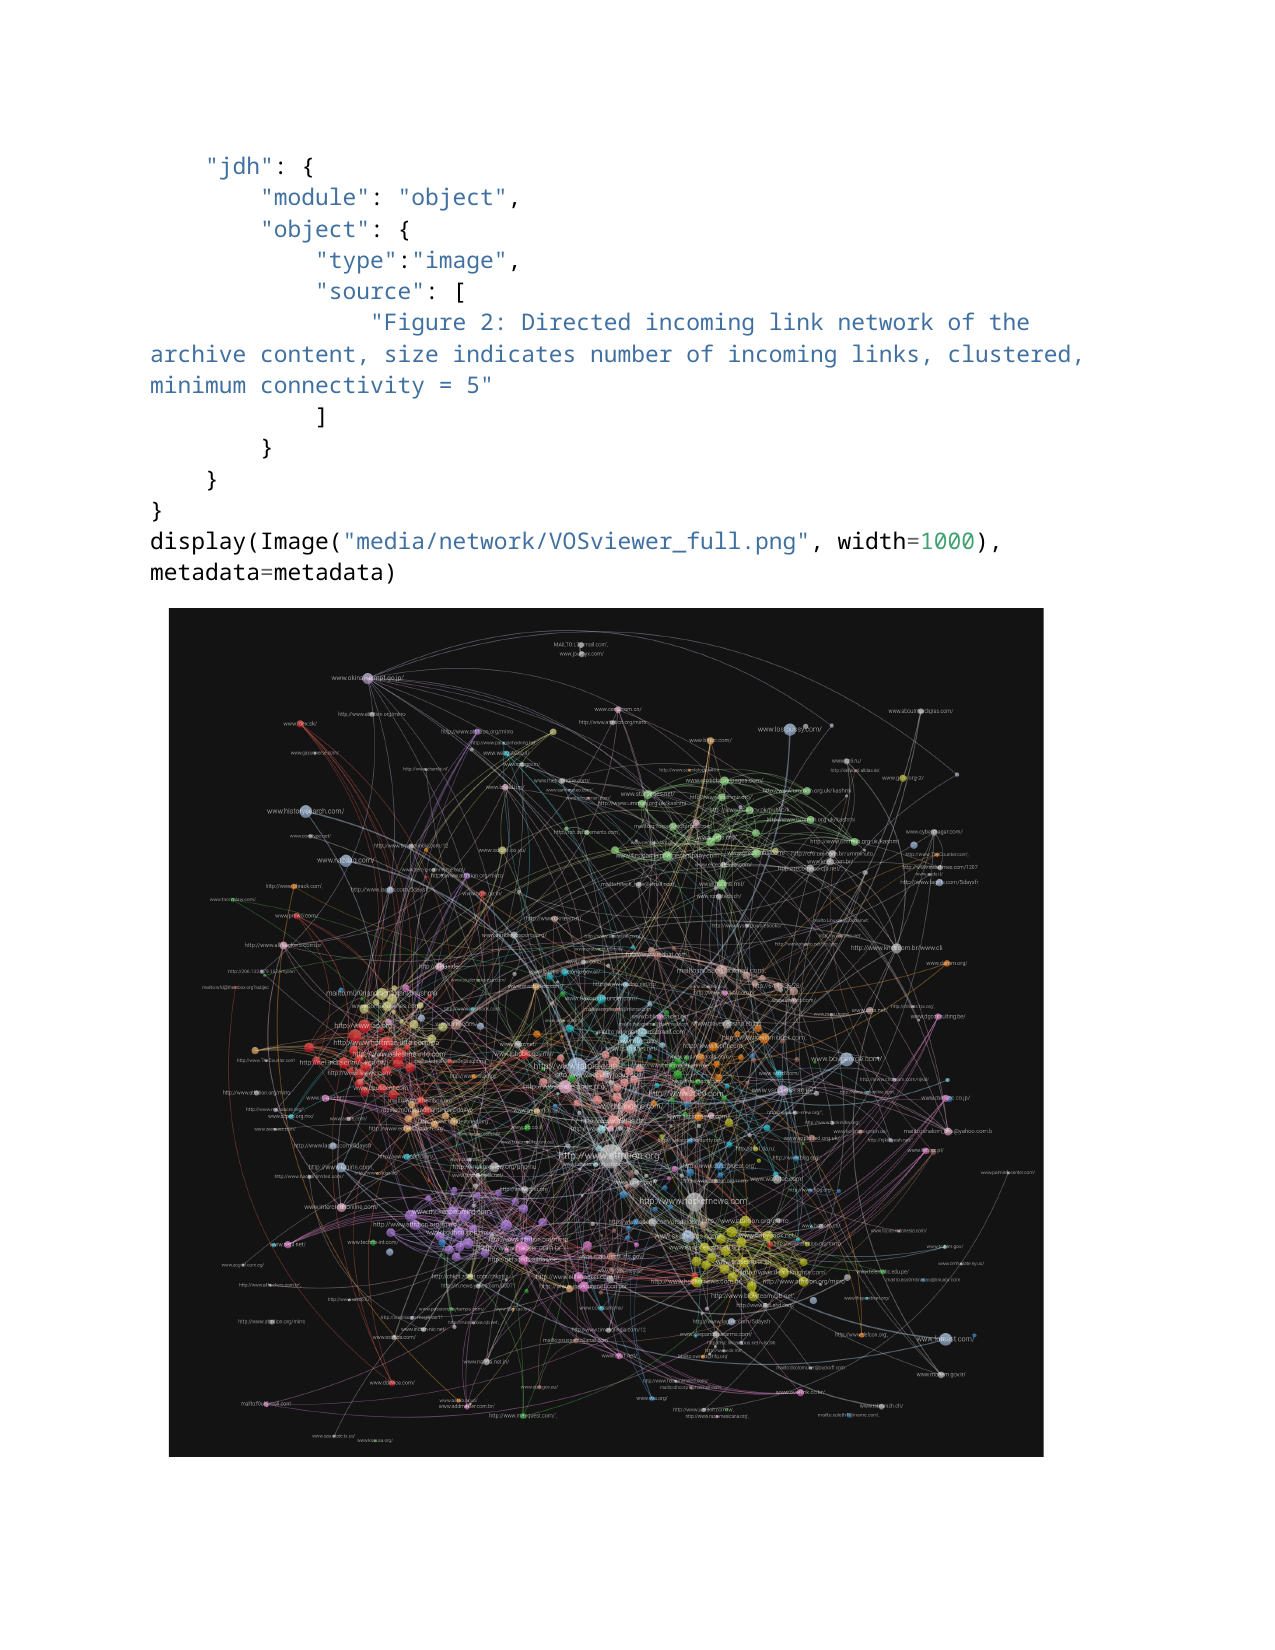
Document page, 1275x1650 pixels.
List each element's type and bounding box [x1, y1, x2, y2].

text [150, 150, 1125, 587]
picture [168, 608, 1044, 1457]
